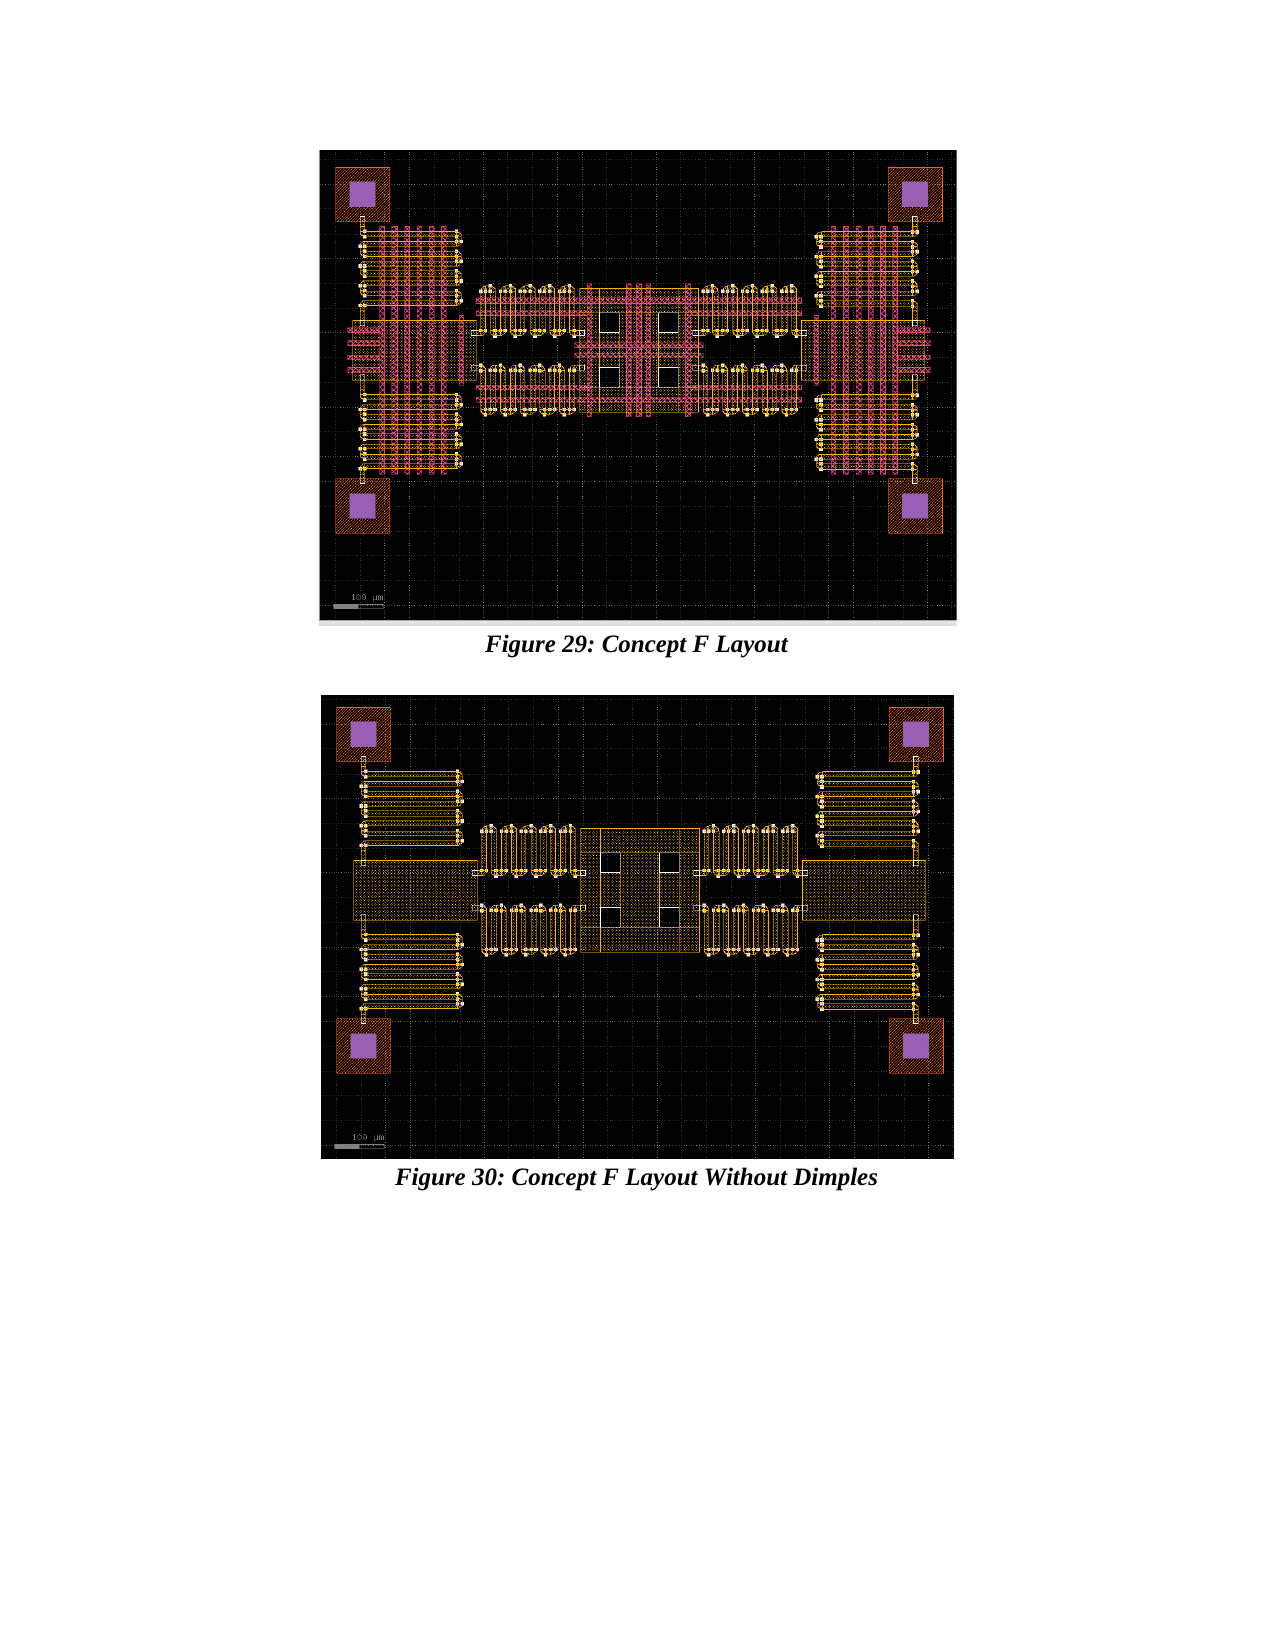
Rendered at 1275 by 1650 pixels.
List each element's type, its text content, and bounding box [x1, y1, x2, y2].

picture [321, 695, 954, 1159]
picture [318, 150, 957, 626]
text Figure 29: Concept F Layout [150, 629, 1125, 658]
text Figure 30: Concept F Layout Without Dimples [150, 1162, 1125, 1191]
